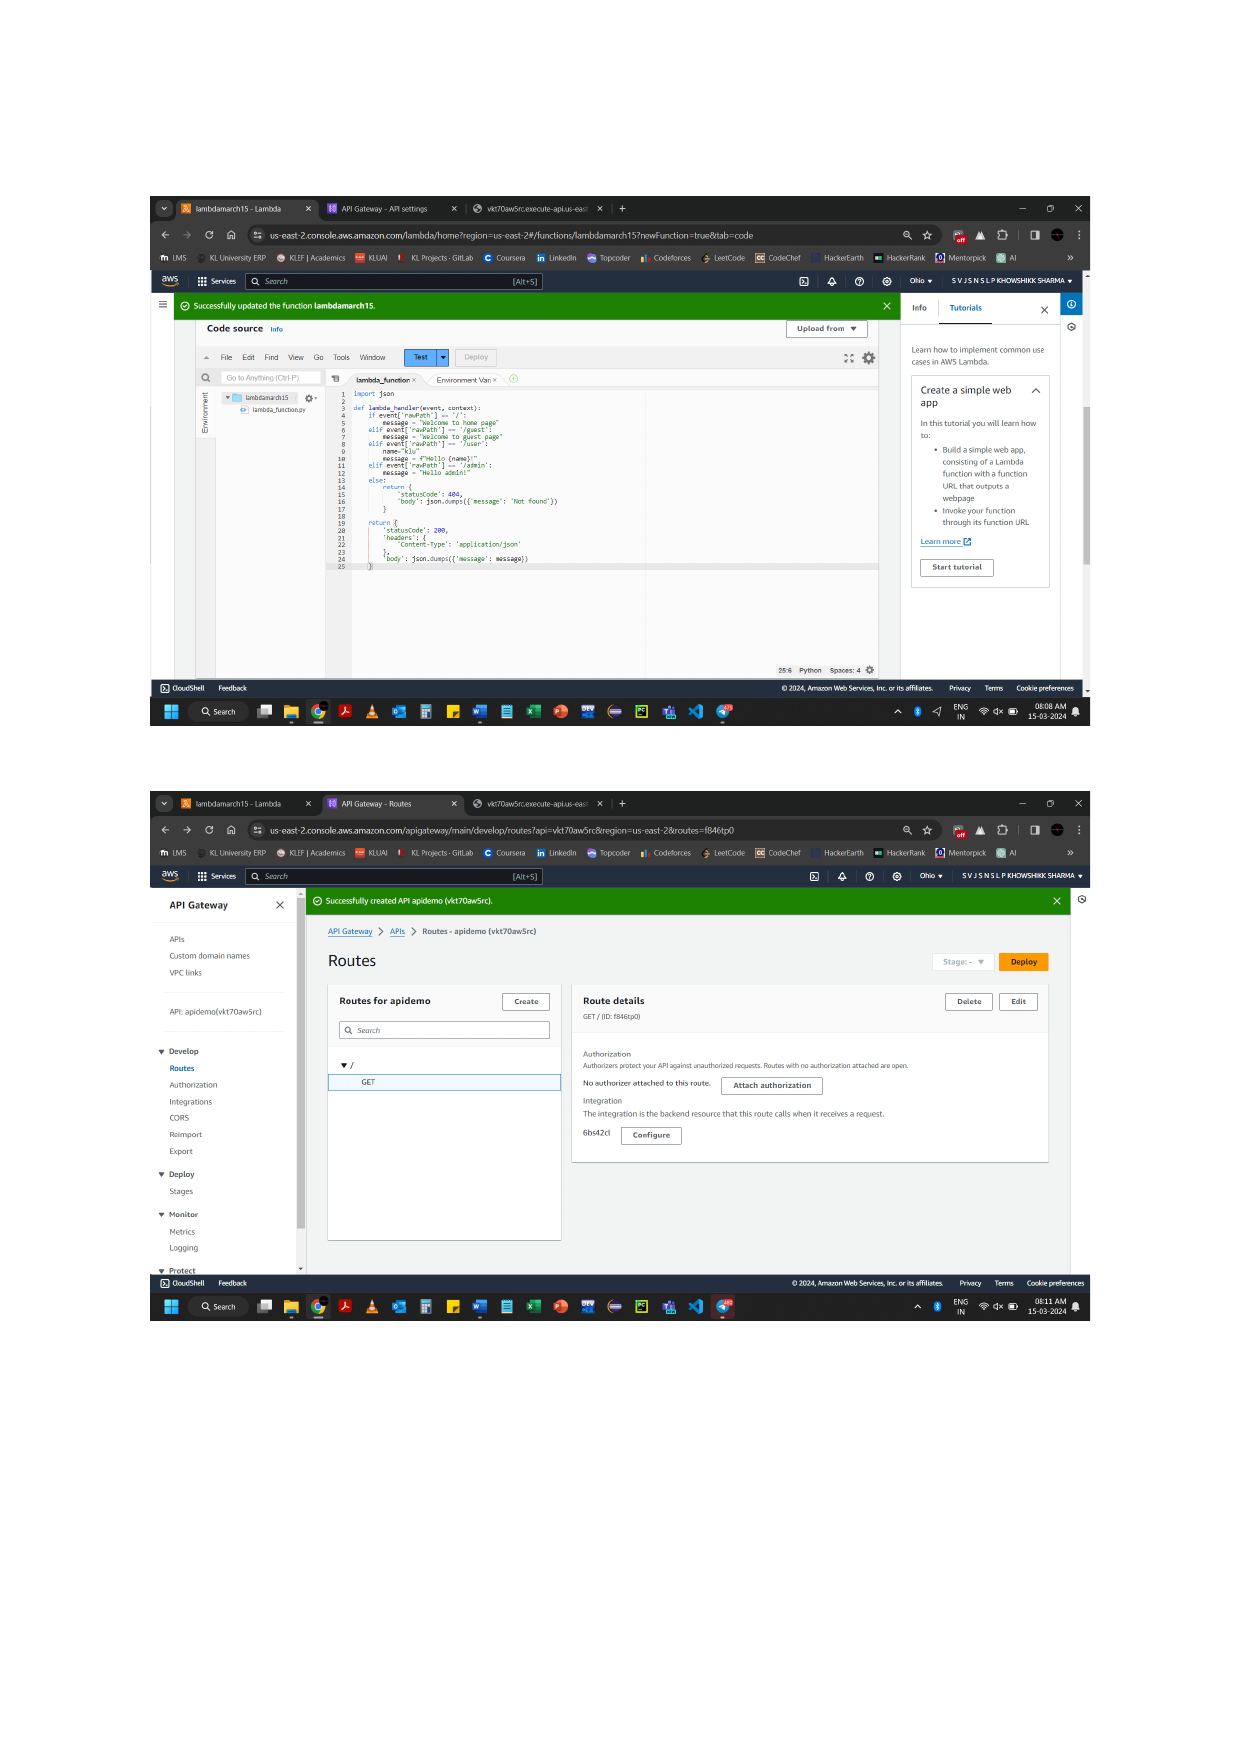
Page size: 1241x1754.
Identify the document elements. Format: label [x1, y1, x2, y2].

picture [150, 791, 1091, 1321]
picture [150, 196, 1091, 726]
